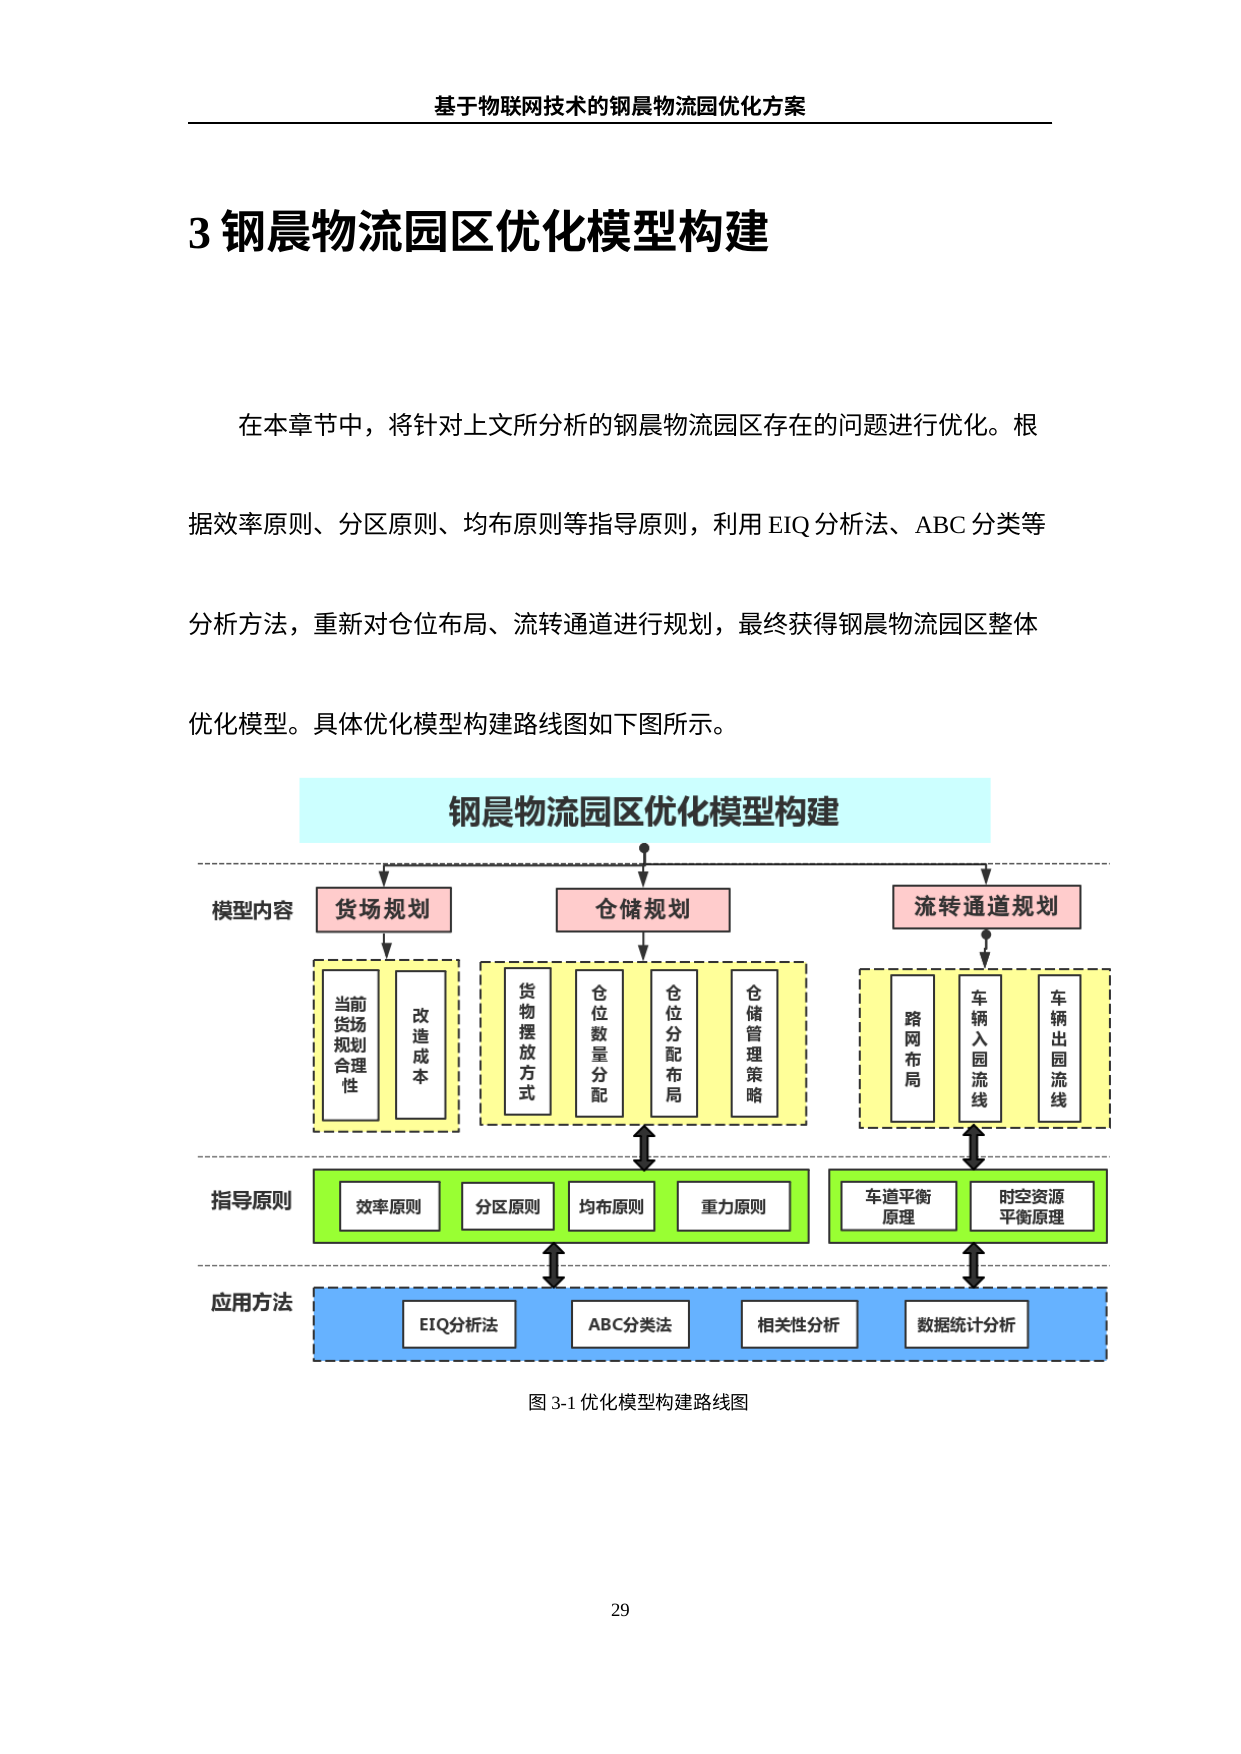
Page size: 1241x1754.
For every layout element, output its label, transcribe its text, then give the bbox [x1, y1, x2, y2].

text 在本章节中，将针对上文所分析的钢晨物流园区存在的问题进行优化。根据效率原则、分区原则、均布原则等指导原则，利用EIQ分析法、ABC分类等分析方法，重新对仓位布局、流转通道进行规划，最终获得钢晨物流园区整体优化模型。具体优化模型构建路线图如下图所示。 [188, 390, 1052, 756]
text 图3-1 优化模型构建路线图 [188, 1384, 1052, 1418]
picture [187, 773, 1120, 1372]
subtitle 3钢晨物流园区优化模型构建 [188, 196, 1052, 262]
